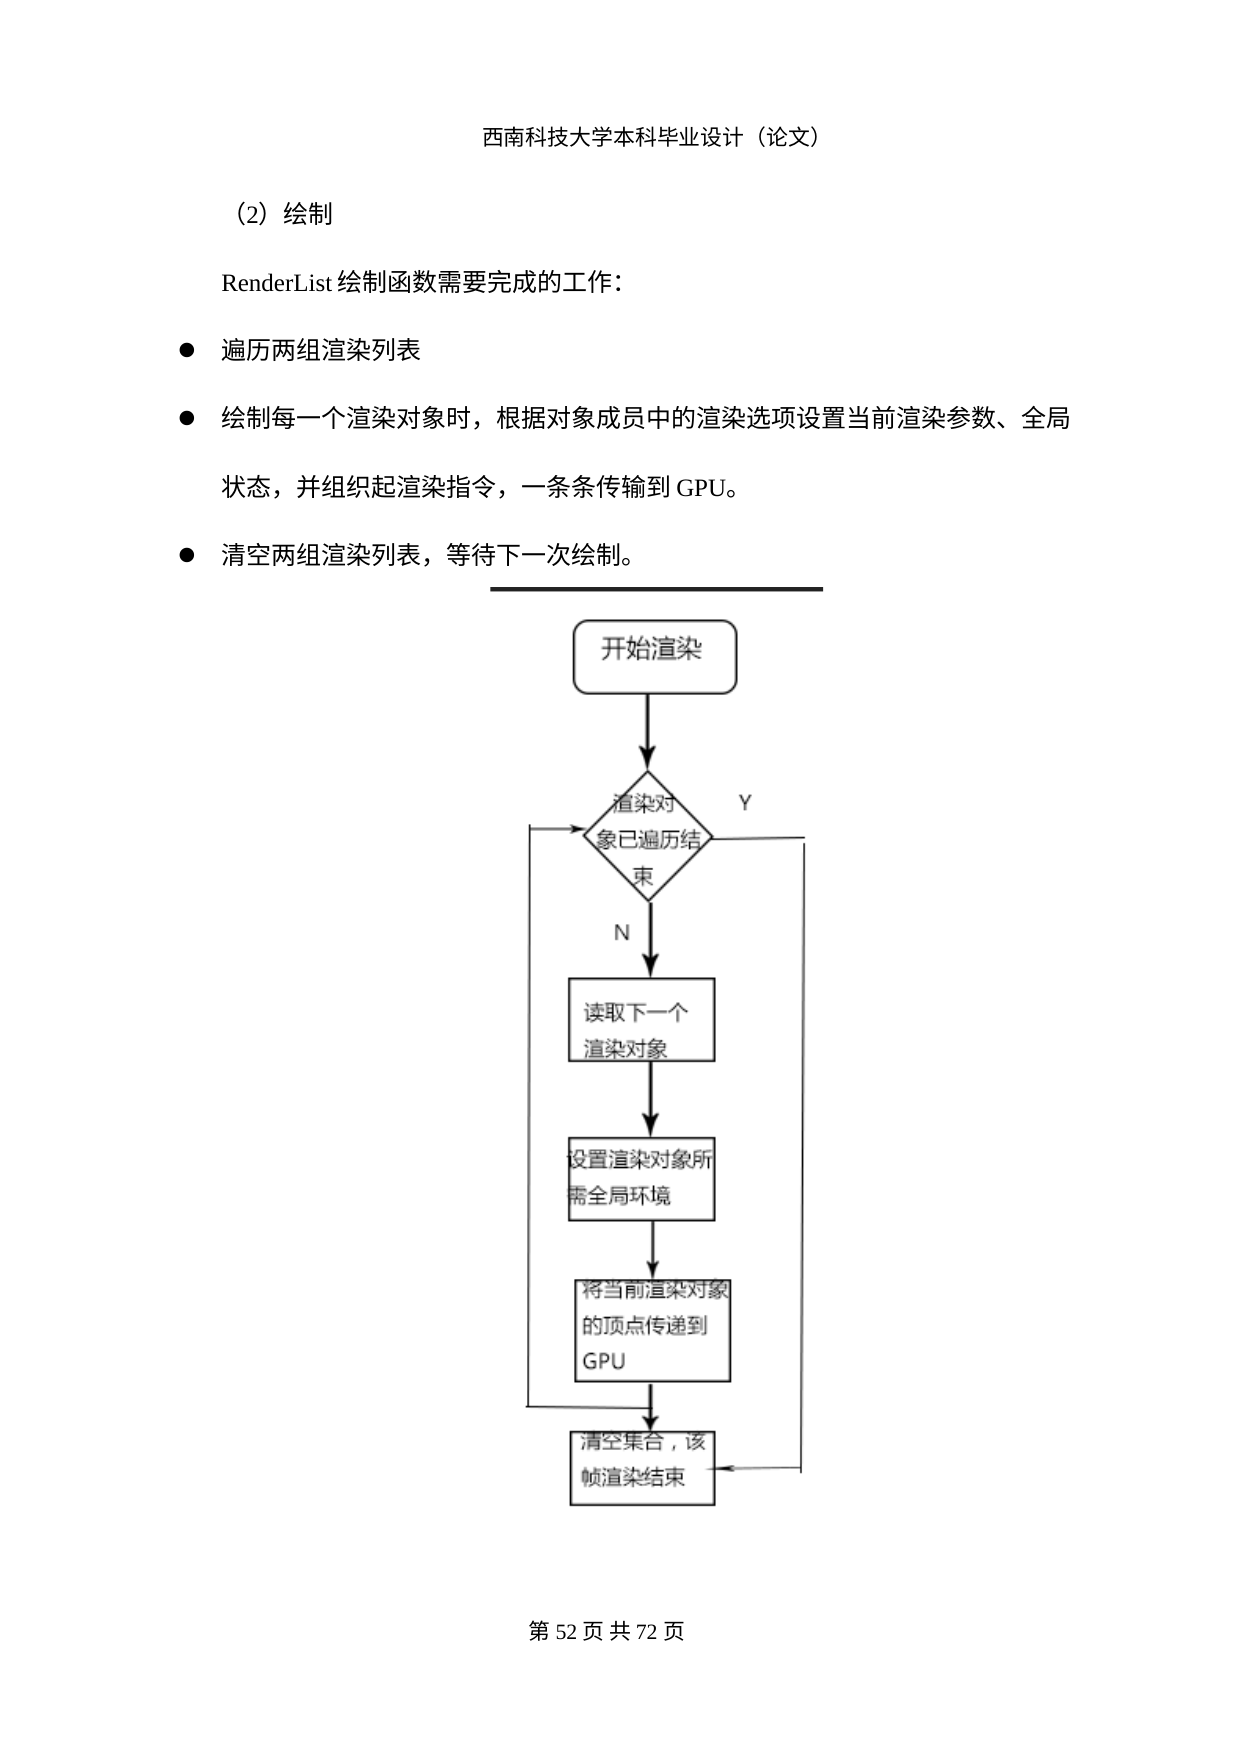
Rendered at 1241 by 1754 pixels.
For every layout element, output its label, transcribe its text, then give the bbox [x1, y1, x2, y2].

text （2）绘制 [177, 179, 1093, 247]
text RenderList绘制函数需要完成的工作： [177, 247, 1093, 315]
list 绘制每一个渲染对象时，根据对象成员中的渲染选项设置当前渲染参数、全局状态，并组织起渲染指令，一条条传输到GPU。 [177, 383, 1093, 519]
list 遍历两组渲染列表 [177, 315, 1093, 383]
list 清空两组渲染列表，等待下一次绘制。 [177, 519, 1093, 587]
picture [490, 587, 824, 1525]
